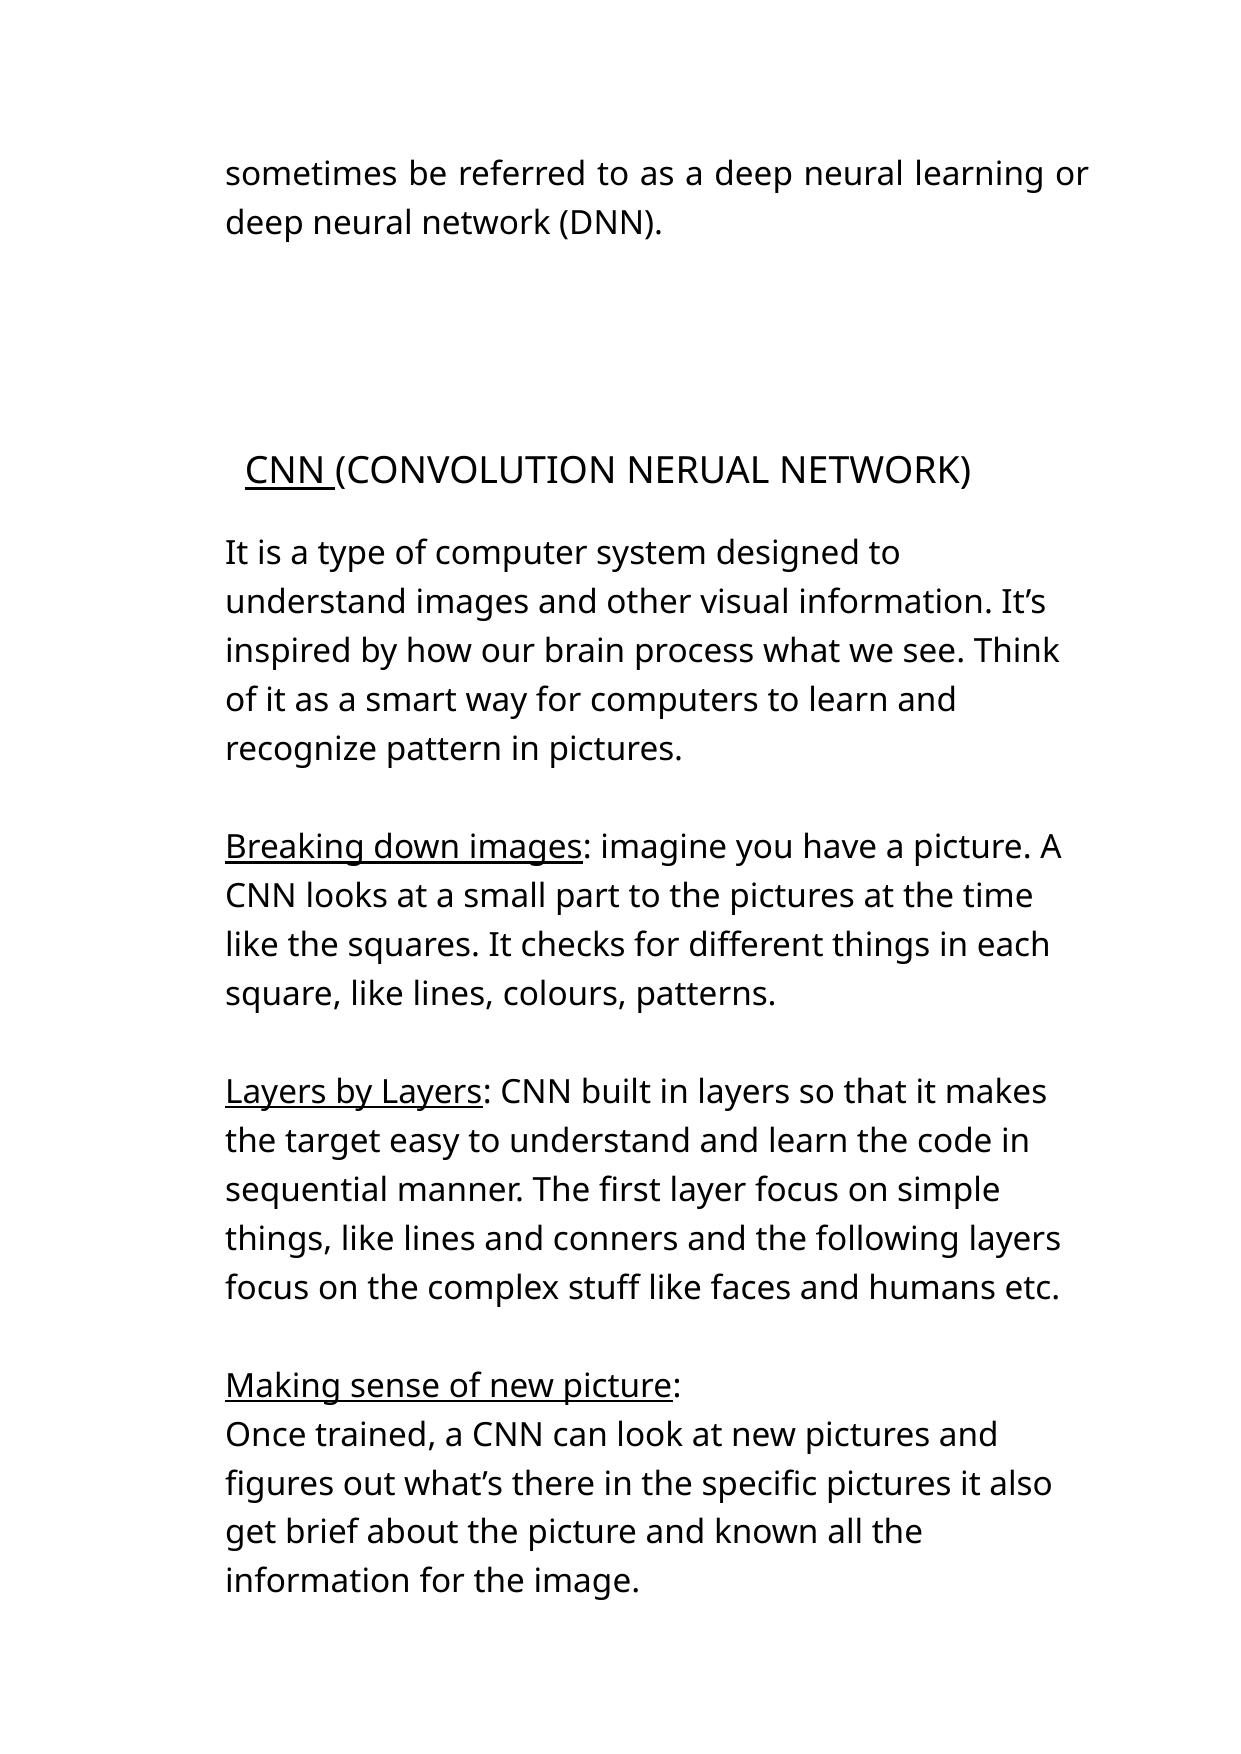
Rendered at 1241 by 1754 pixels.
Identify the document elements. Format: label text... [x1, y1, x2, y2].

list Breaking down images: imagine you have a picture. A CNN looks at a small part to the pictures at the time like the squares. It checks for different things in each square, like lines, colours, patterns. [225, 823, 1090, 1015]
list CNN (CONVOLUTION NERUAL NETWORK) [225, 444, 1090, 495]
list It is a type of computer system designed to understand images and other visual information. It’s inspired by how our brain process what we see. Think of it as a smart way for computers to learn and recognize pattern in pictures. [225, 529, 1090, 770]
list Once trained, a CNN can look at new pictures and figures out what’s there in the specific pictures it also get brief about the picture and known all the information for the image. [225, 1410, 1090, 1603]
list Layers by Layers: CNN built in layers so that it makes the target easy to understand and learn the code in sequential manner. The first layer focus on simple things, like lines and conners and the following layers focus on the complex stuff like faces and humans etc. [225, 1068, 1090, 1309]
list Making sense of new picture: [225, 1361, 1090, 1407]
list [225, 150, 1090, 244]
